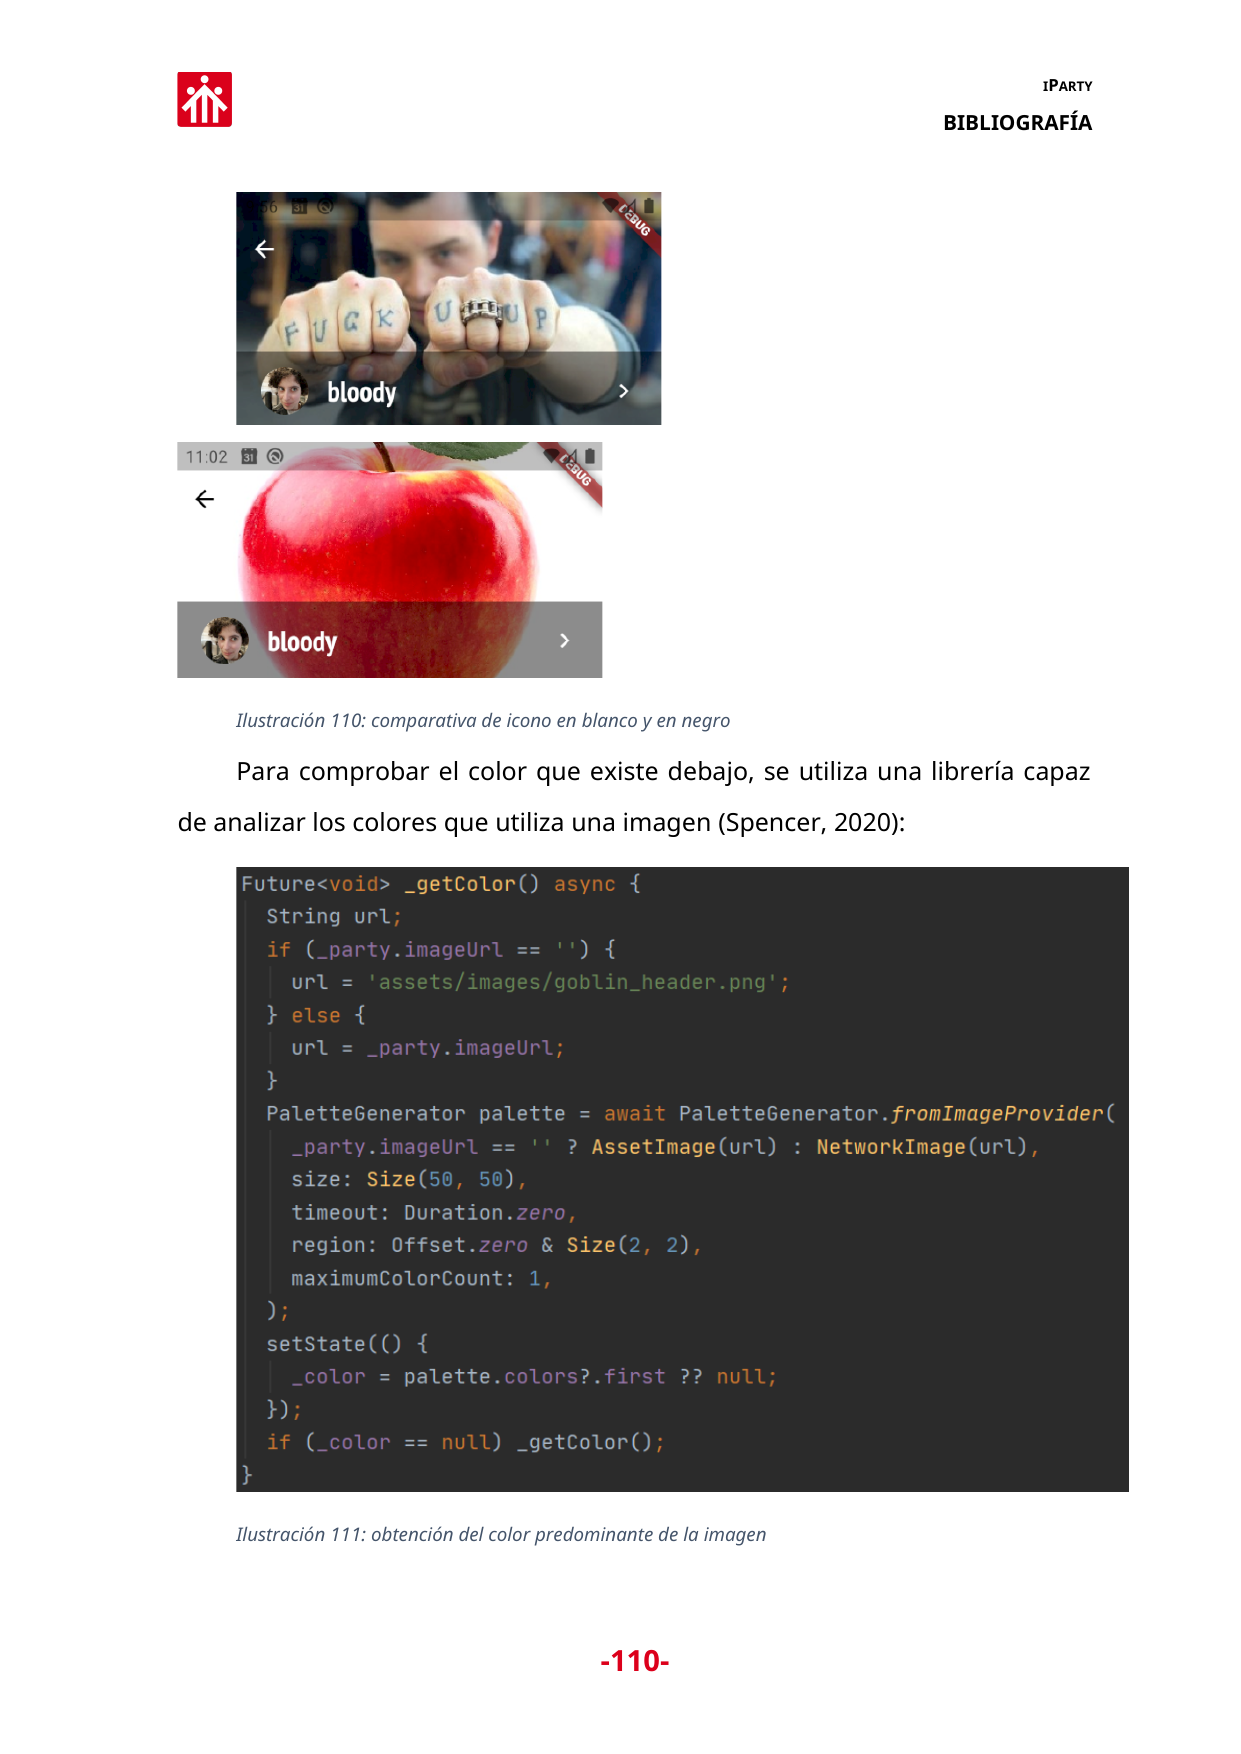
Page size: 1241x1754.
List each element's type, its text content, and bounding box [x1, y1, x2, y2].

picture [236, 191, 662, 425]
picture [177, 72, 232, 127]
text Para comprobar el color que existe debajo, se utiliza una librería capaz de analizar los colores que utiliza una imagen : [177, 753, 1092, 838]
picture [177, 441, 603, 678]
picture [236, 867, 1129, 1492]
